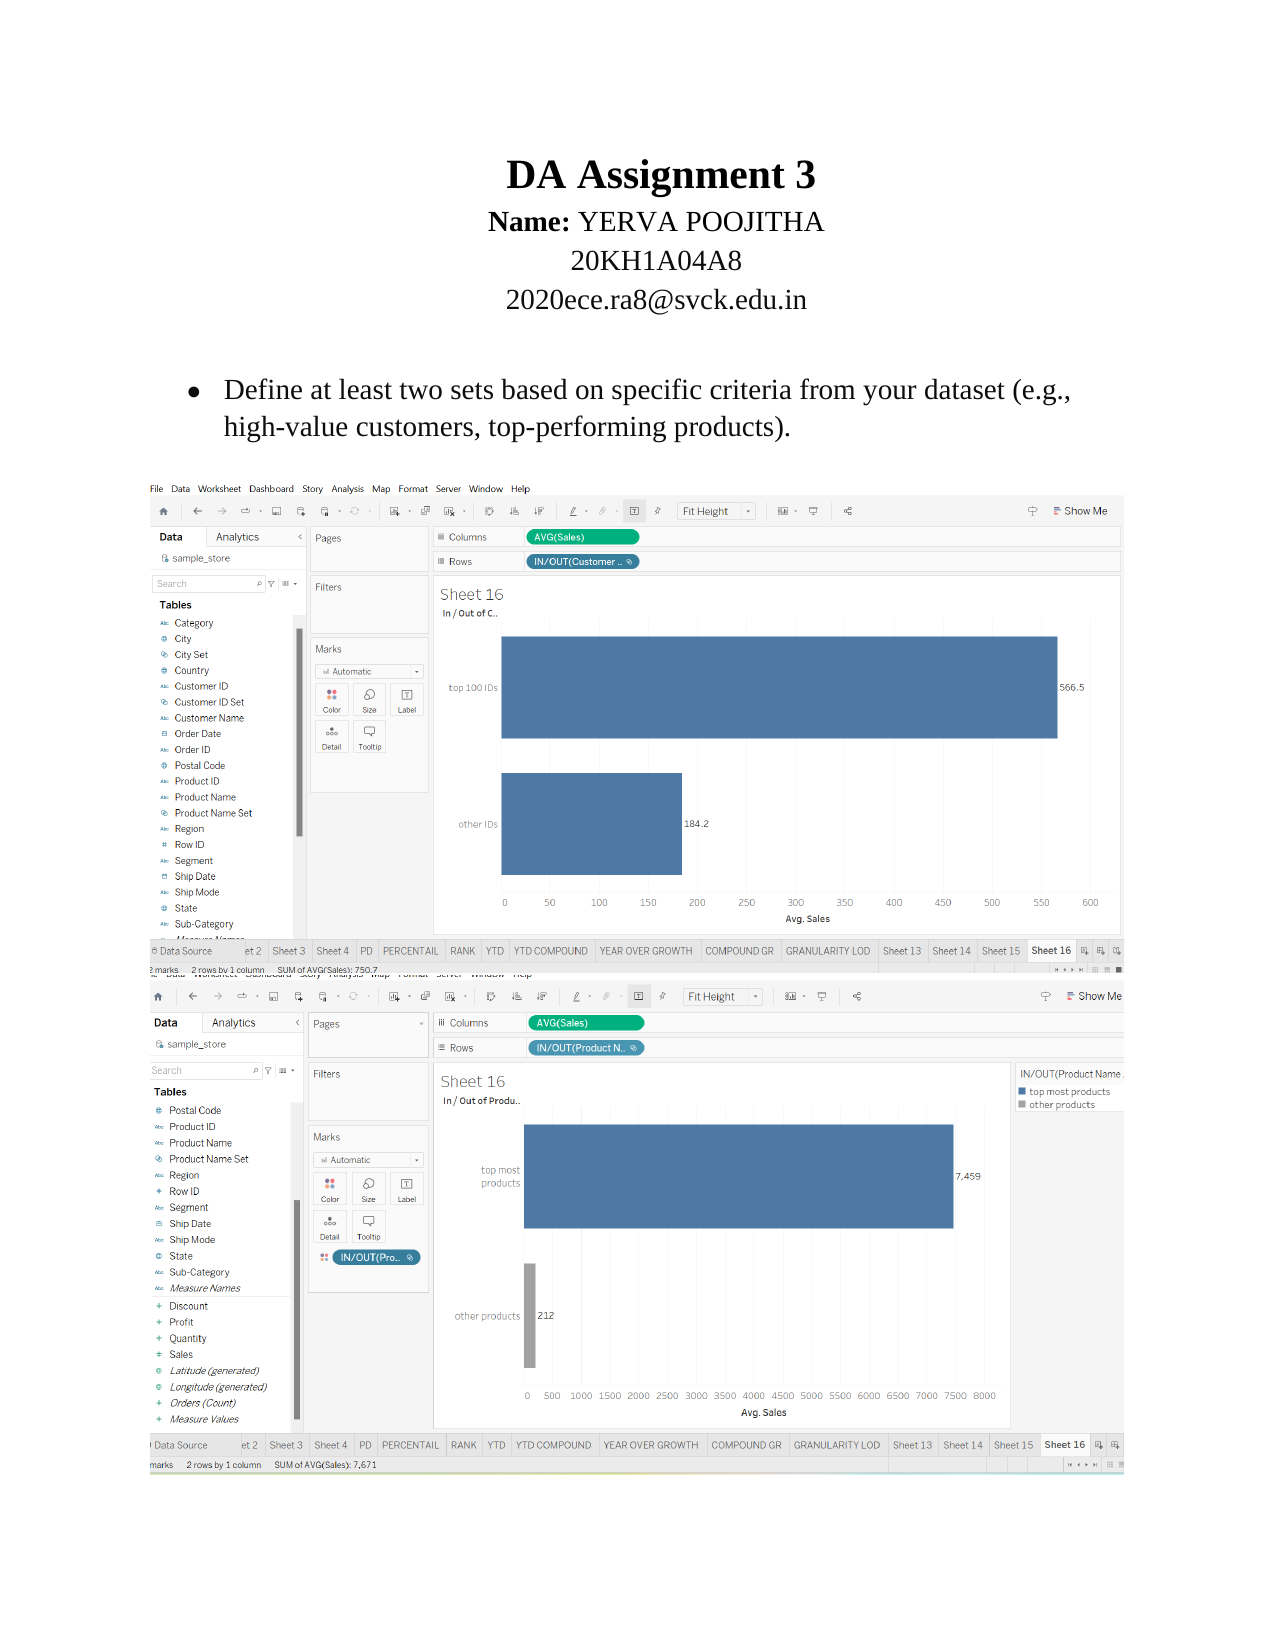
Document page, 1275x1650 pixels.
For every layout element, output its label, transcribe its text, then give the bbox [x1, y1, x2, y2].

picture [150, 483, 1125, 973]
text DA Assignment 3 [188, 150, 1124, 198]
text Name: YERVA POOJITHA [188, 204, 1124, 238]
text 20KH1A04A8 [188, 243, 1124, 277]
list Define at least two sets based on specific criteria from your dataset (e.g., high-value customers, top-performing products). [186, 372, 1124, 442]
picture [150, 975, 1125, 1475]
text 2020ece.ra8@svck.edu.in [188, 282, 1124, 316]
